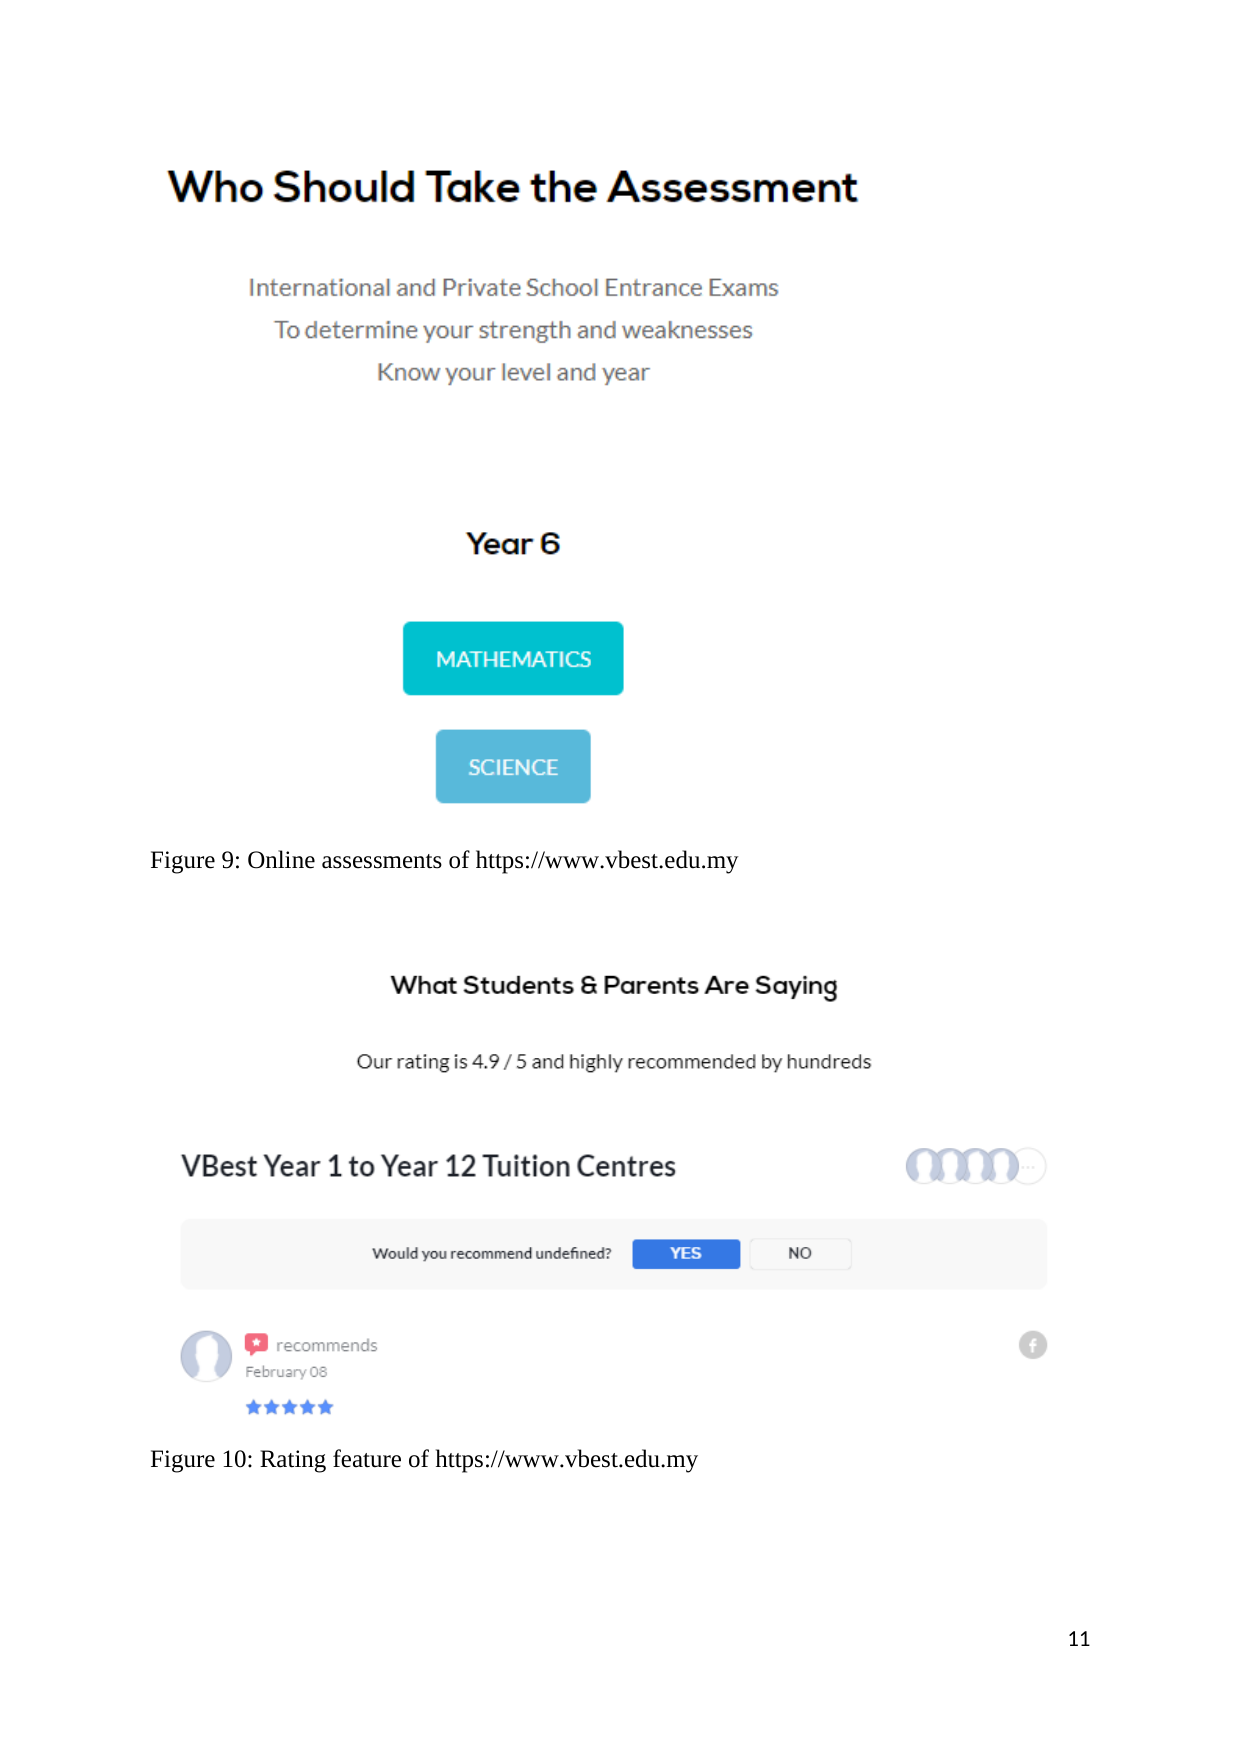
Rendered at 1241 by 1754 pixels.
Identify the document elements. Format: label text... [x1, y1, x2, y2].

text Figure 9: Online assessments of https://www.vbest.edu.my [150, 845, 1090, 874]
text Figure 10: Rating feature of https://www.vbest.edu.my [150, 1444, 1090, 1473]
picture [150, 940, 1090, 1426]
picture [150, 150, 896, 827]
